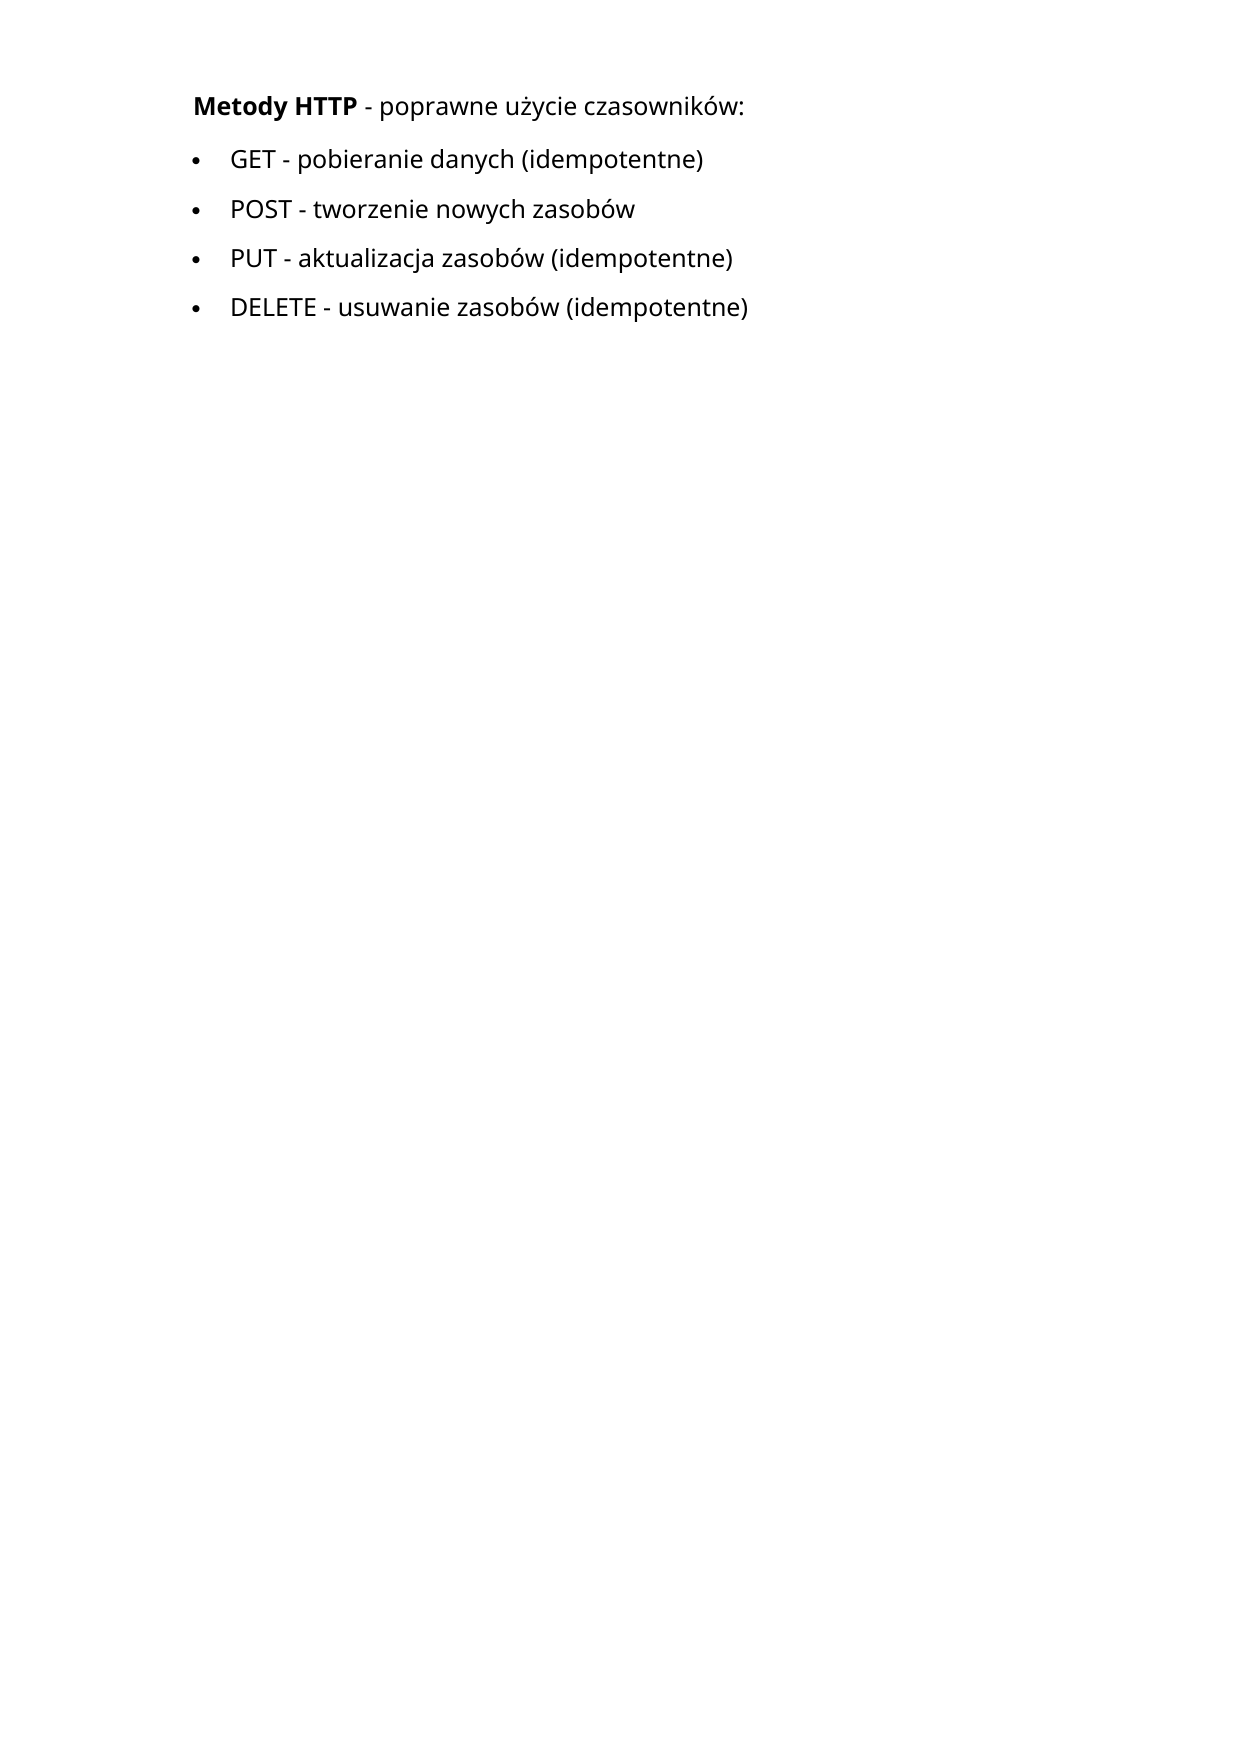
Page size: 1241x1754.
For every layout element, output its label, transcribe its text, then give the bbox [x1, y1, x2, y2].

list GET - pobieranie danych (idempotentne) [192, 142, 1122, 176]
text Metody HTTP - poprawne użycie czasowników: [193, 89, 1122, 123]
list PUT - aktualizacja zasobów (idempotentne) [192, 241, 1122, 275]
list DELETE - usuwanie zasobów (idempotentne) [192, 290, 1122, 324]
list POST - tworzenie nowych zasobów [192, 191, 1122, 225]
